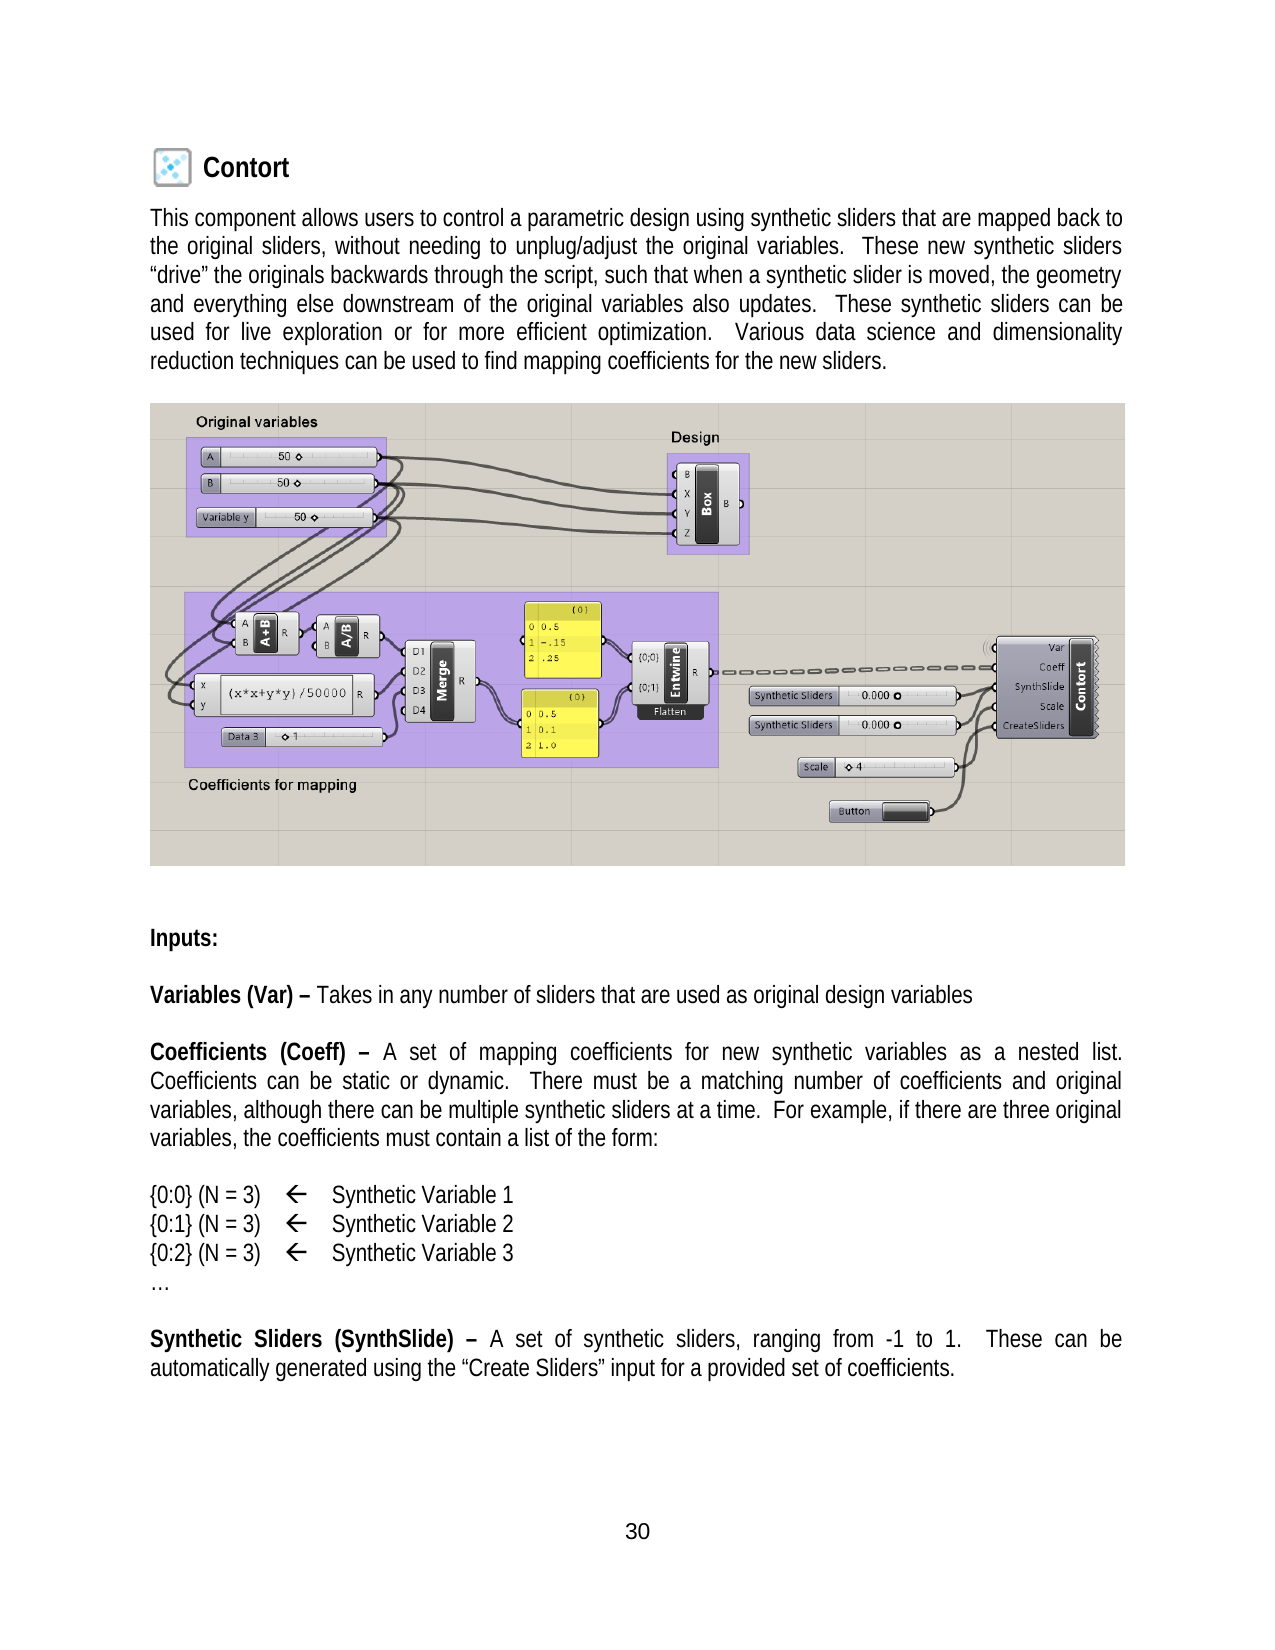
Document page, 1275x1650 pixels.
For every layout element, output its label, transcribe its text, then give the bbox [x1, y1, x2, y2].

text Inputs: [150, 923, 1125, 951]
picture [150, 403, 1125, 866]
text Variables (Var) – Takes in any number of sliders that are used as original design variables [150, 980, 1125, 1009]
text Coefficients (Coeff) – A set of mapping coefficients for new synthetic variables as a nested list. Coefficients can be static or dynamic. There must be a matching number of coefficients and original variables, although there can be multiple synthetic sliders at a time. For example, if there are three original variables, the coefficients must contain a list of the form: [150, 1037, 1125, 1152]
text {0:2} (N = 3) Synthetic Variable 3 [150, 1238, 1125, 1267]
text This component allows users to control a parametric design using synthetic sliders that are mapped back to the original sliders, without needing to unplug/adjust the original variables. These new synthetic sliders “drive” the originals backwards through the script, such that when a synthetic slider is moved, the geometry and everything else downstream of the original variables also updates. These synthetic sliders can be used for live exploration or for more efficient optimization. Various data science and dimensionality reduction techniques can be used to find mapping coefficients for the new sliders. [150, 203, 1125, 374]
text Contort [192, 150, 1125, 183]
text … [150, 1267, 1125, 1296]
text {0:1} (N = 3) Synthetic Variable 2 [150, 1209, 1125, 1238]
text {0:0} (N = 3) Synthetic Variable 1 [150, 1181, 1125, 1209]
text Synthetic Sliders (SynthSlide) – A set of synthetic sliders, ranging from -1 to 1. These can be automatically generated using the “Create Sliders” input for a provided set of coefficients. [150, 1324, 1125, 1382]
picture [153, 148, 192, 187]
